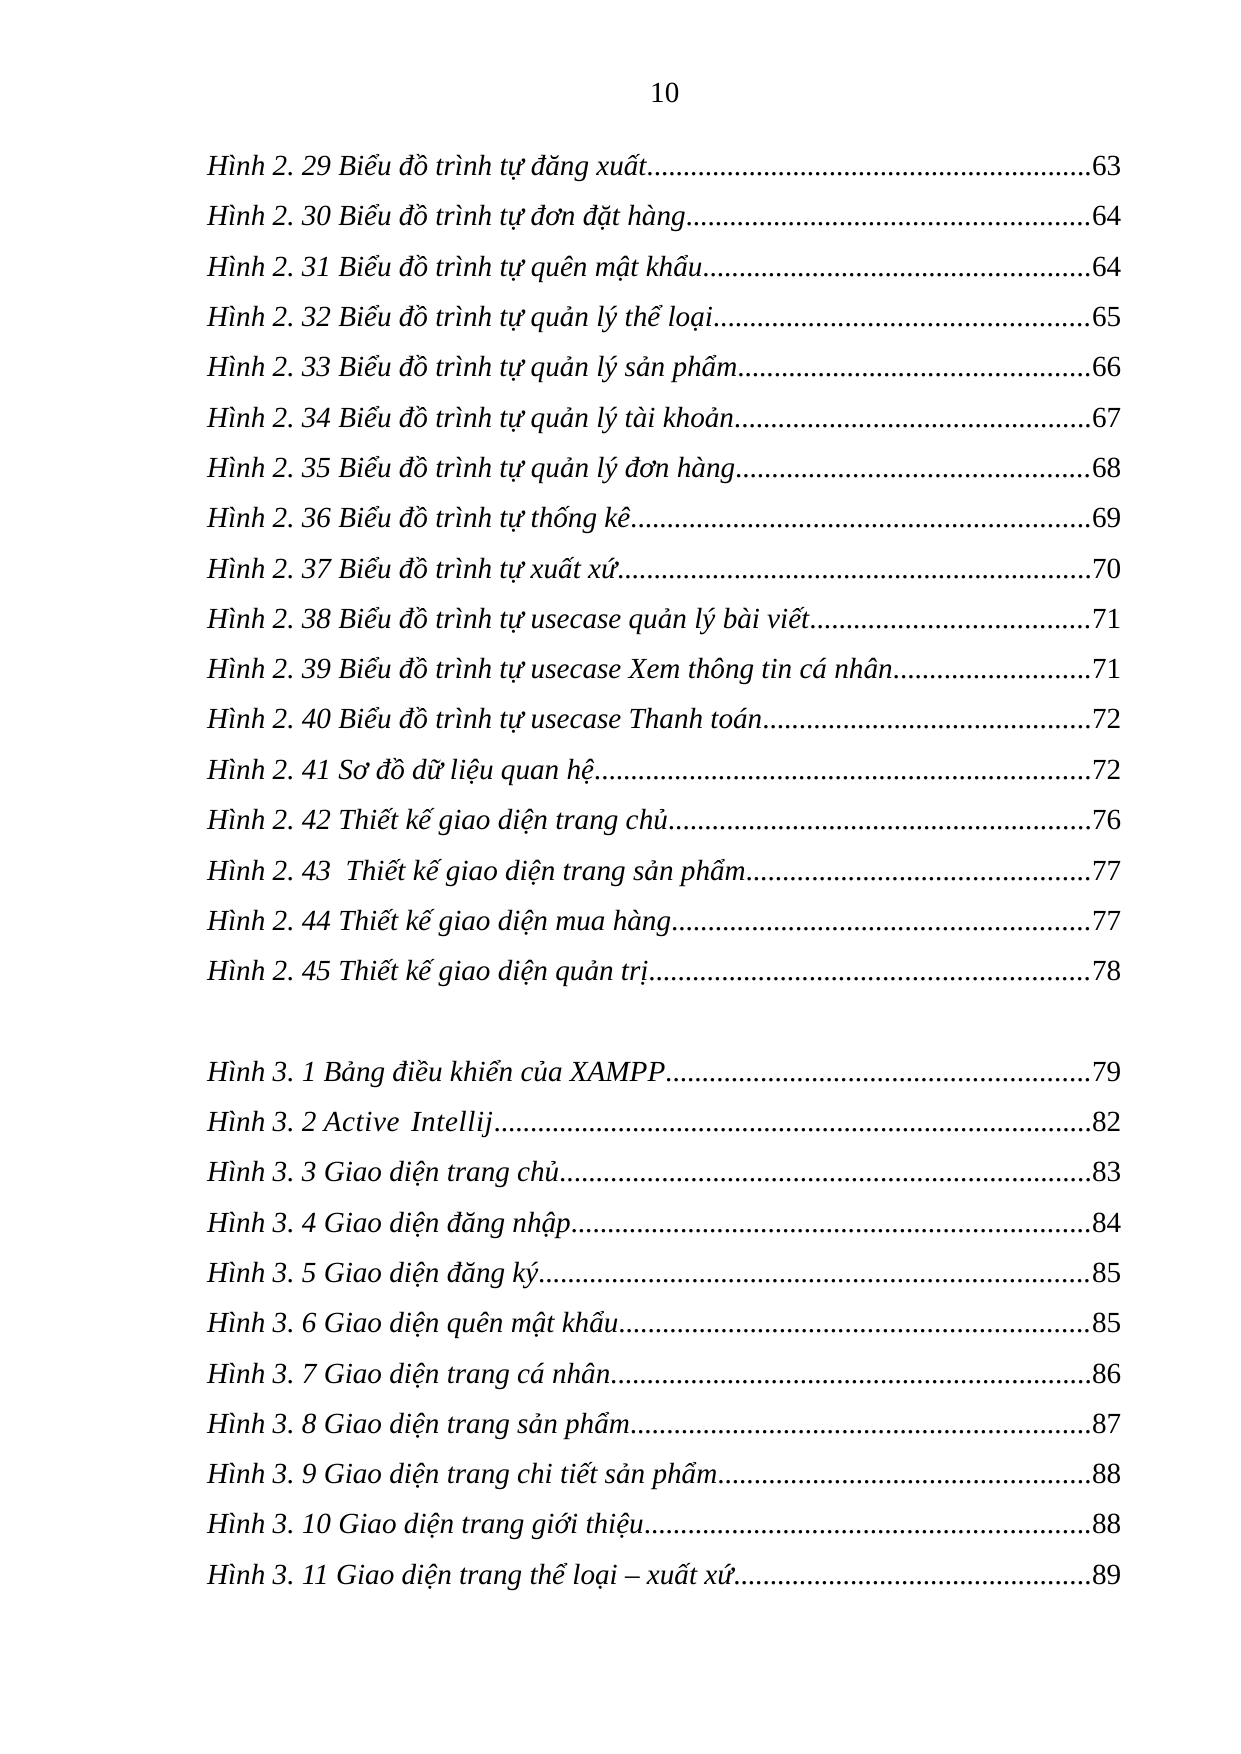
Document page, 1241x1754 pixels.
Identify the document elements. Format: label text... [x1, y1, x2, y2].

text Hình 3. 8 Giao diện trang sản phẩm 87 [207, 1406, 1122, 1439]
text Hình 2. 35 Biểu đồ trình tự quản lý đơn hàng 68 [207, 450, 1122, 484]
text Hình 3. 9 Giao diện trang chi tiết sản phẩm 88 [207, 1456, 1122, 1490]
text Hình 2. 32 Biểu đồ trình tự quản lý thể loại 65 [207, 299, 1122, 333]
text Hình 3. 4 Giao diện đăng nhập 84 [207, 1205, 1122, 1238]
text Hình 3. 7 Giao diện trang cá nhân 86 [207, 1356, 1122, 1389]
text Hình 2. 38 Biểu đồ trình tự usecase quản lý bài viết 71 [207, 601, 1122, 634]
text Hình 3. 1 Bảng điều khiển của XAMPP 79 [207, 1054, 1122, 1087]
text Hình 2. 40 Biểu đồ trình tự usecase Thanh toán 72 [207, 702, 1122, 735]
text Hình 3. 11 Giao diện trang thể loại – xuất xứ 89 [207, 1557, 1122, 1591]
text Hình 2. 43 Thiết kế giao diện trang sản phẩm 77 [207, 853, 1122, 886]
text Hình 3. 2 Active Intellij 82 [207, 1104, 1122, 1138]
text Hình 2. 36 Biểu đồ trình tự thống kê 69 [207, 500, 1122, 534]
text Hình 2. 39 Biểu đồ trình tự usecase Xem thông tin cá nhân 71 [207, 651, 1122, 685]
text Hình 2. 31 Biểu đồ trình tự quên mật khẩu 64 [207, 249, 1122, 282]
text Hình 3. 3 Giao diện trang chủ 83 [207, 1154, 1122, 1188]
text Hình 2. 42 Thiết kế giao diện trang chủ 76 [207, 802, 1122, 836]
text Hình 2. 30 Biểu đồ trình tự đơn đặt hàng 64 [207, 198, 1122, 232]
text Hình 2. 29 Biểu đồ trình tự đăng xuất 63 [207, 148, 1122, 182]
text Hình 2. 33 Biểu đồ trình tự quản lý sản phẩm 66 [207, 349, 1122, 383]
text Hình 2. 37 Biểu đồ trình tự xuất xứ 70 [207, 551, 1122, 584]
text Hình 3. 5 Giao diện đăng ký 85 [207, 1255, 1122, 1289]
text Hình 2. 34 Biểu đồ trình tự quản lý tài khoản 67 [207, 400, 1122, 433]
text Hình 2. 45 Thiết kế giao diện quản trị 78 [207, 953, 1122, 987]
text Hình 2. 44 Thiết kế giao diện mua hàng 77 [207, 903, 1122, 936]
text Hình 2. 41 Sơ đồ dữ liệu quan hệ 72 [207, 752, 1122, 786]
text Hình 3. 6 Giao diện quên mật khẩu 85 [207, 1305, 1122, 1339]
text Hình 3. 10 Giao diện trang giới thiệu 88 [207, 1507, 1122, 1540]
